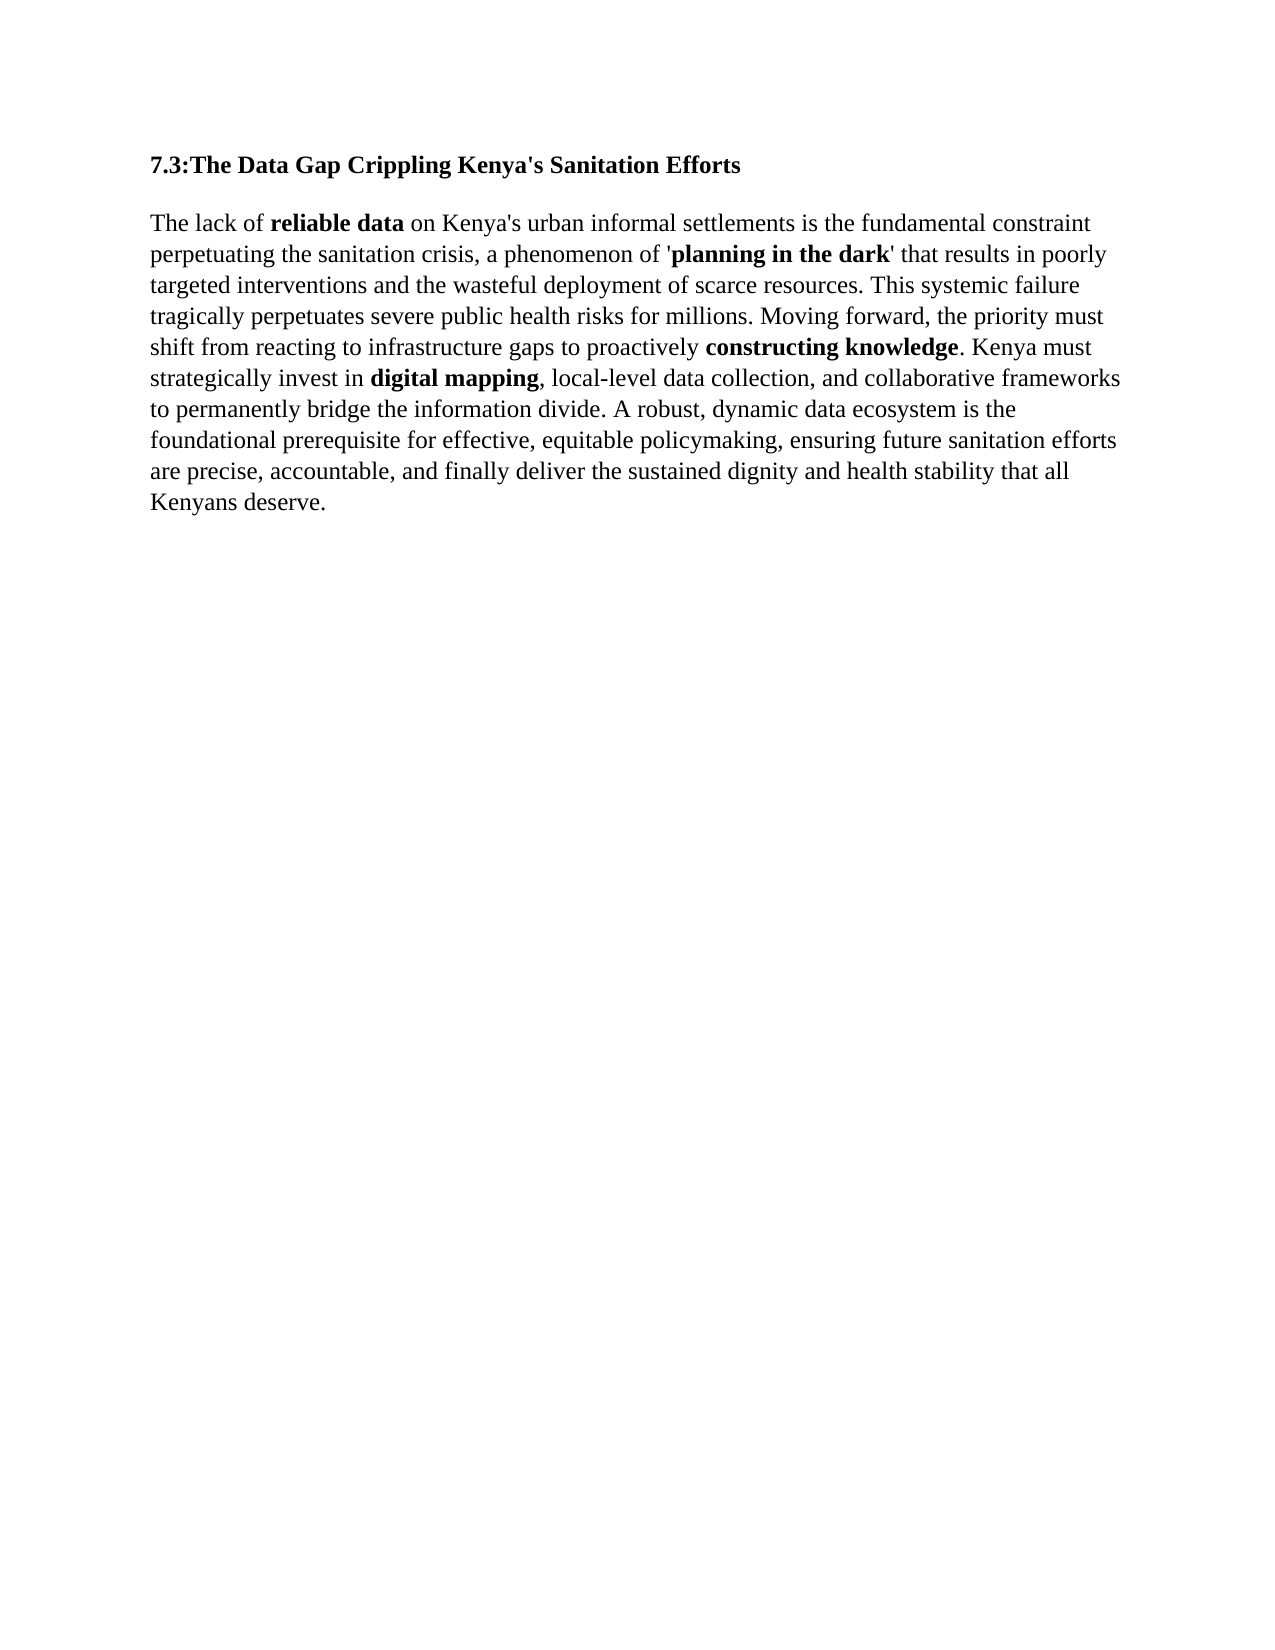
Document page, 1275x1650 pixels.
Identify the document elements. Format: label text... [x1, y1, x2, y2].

text 7.3:The Data Gap Crippling Kenya's Sanitation Efforts [150, 150, 1125, 179]
subtitle The lack of reliable data on Kenya's urban informal settlements is the fundamental constraint perpetuating the sanitation crisis, a phenomenon of 'planning in the dark' that results in poorly targeted interventions and the wasteful deployment of scarce resources. This systemic failure tragically perpetuates severe public health risks for millions. Moving forward, the priority must shift from reacting to infrastructure gaps to proactively constructing knowledge. Kenya must strategically invest in digital mapping, local-level data collection, and collaborative frameworks to permanently bridge the information divide. A robust, dynamic data ecosystem is the foundational prerequisite for effective, equitable policymaking, ensuring future sanitation efforts are precise, accountable, and finally deliver the sustained dignity and health stability that all Kenyans deserve. [150, 208, 1125, 516]
